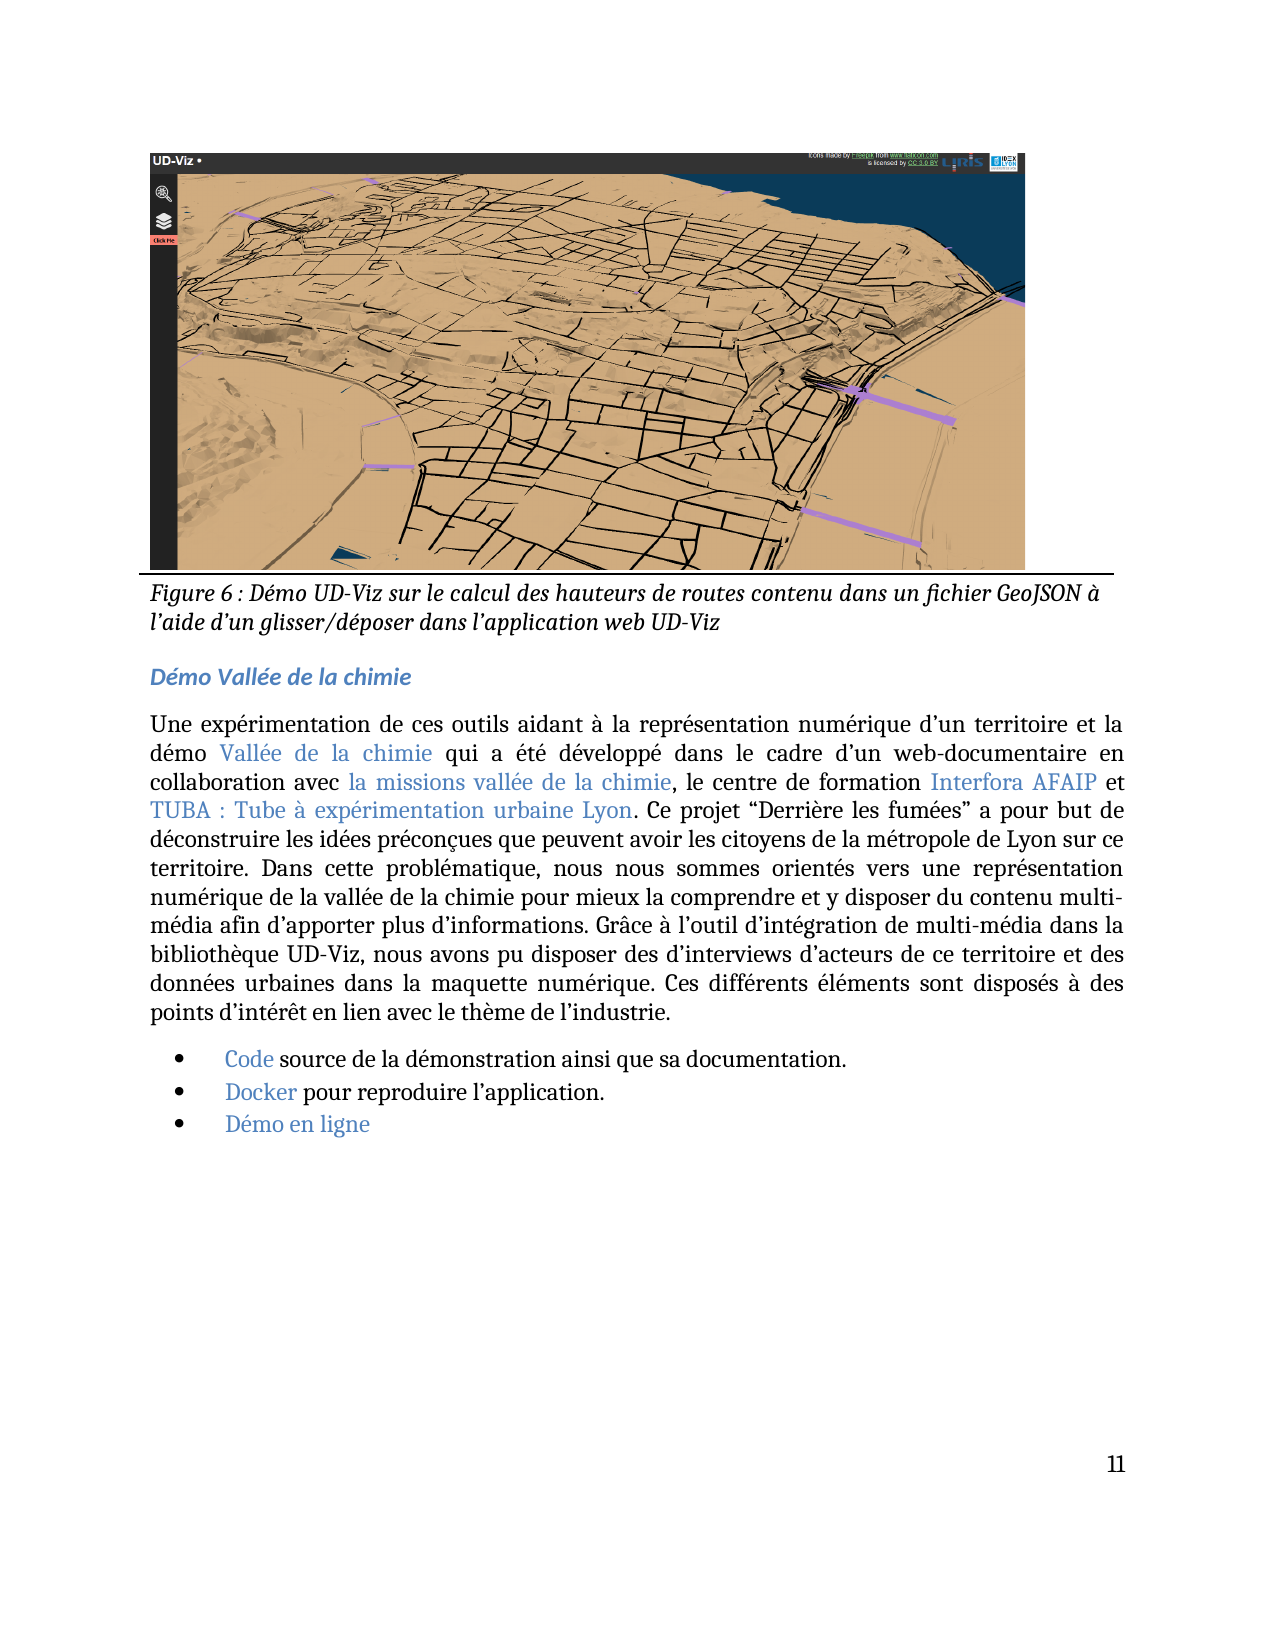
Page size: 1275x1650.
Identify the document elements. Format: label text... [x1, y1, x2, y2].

list Code source de la démonstration ainsi que sa documentation. [175, 1045, 1125, 1074]
subtitle Démo Vallée de la chimie [150, 661, 1125, 691]
list Docker pour reproduire l’application. [175, 1077, 1125, 1106]
table_header [139, 150, 1114, 573]
list Démo en ligne [175, 1110, 1125, 1139]
picture [150, 153, 1025, 570]
text Une expérimentation de ces outils aidant à la représentation numérique d’un territoire et la démo Vallée de la chimie qui a été développé dans le cadre d’un web-documentaire en collaboration avec la missions vallée de la chimie, le centre de formation Interfora AFAIP et TUBA : Tube à expérimentation urbaine Lyon. Ce projet “Derrière les fumées” a pour but de déconstruire les idées préconçues que peuvent avoir les citoyens de la métropole de Lyon sur ce territoire. Dans cette problématique, nous nous sommes orientés vers une représentation numérique de la vallée de la chimie pour mieux la comprendre et y disposer du contenu multi-média afin d’apporter plus d’informations. Grâce à l’outil d’intégration de multi-média dans la bibliothèque UD-Viz, nous avons pu disposer des d’interviews d’acteurs de ce territoire et des données urbaines dans la maquette numérique. Ces différents éléments sont disposés à des points d’intérêt en lien avec le thème de l’industrie. [150, 710, 1125, 1026]
table_cell Figure 6 : Démo UD-Viz sur le calcul des hauteurs de routes contenu dans un fichier GeoJSON à l’aide d’un glisser/déposer dans l’application web UD-Viz [139, 575, 1114, 640]
